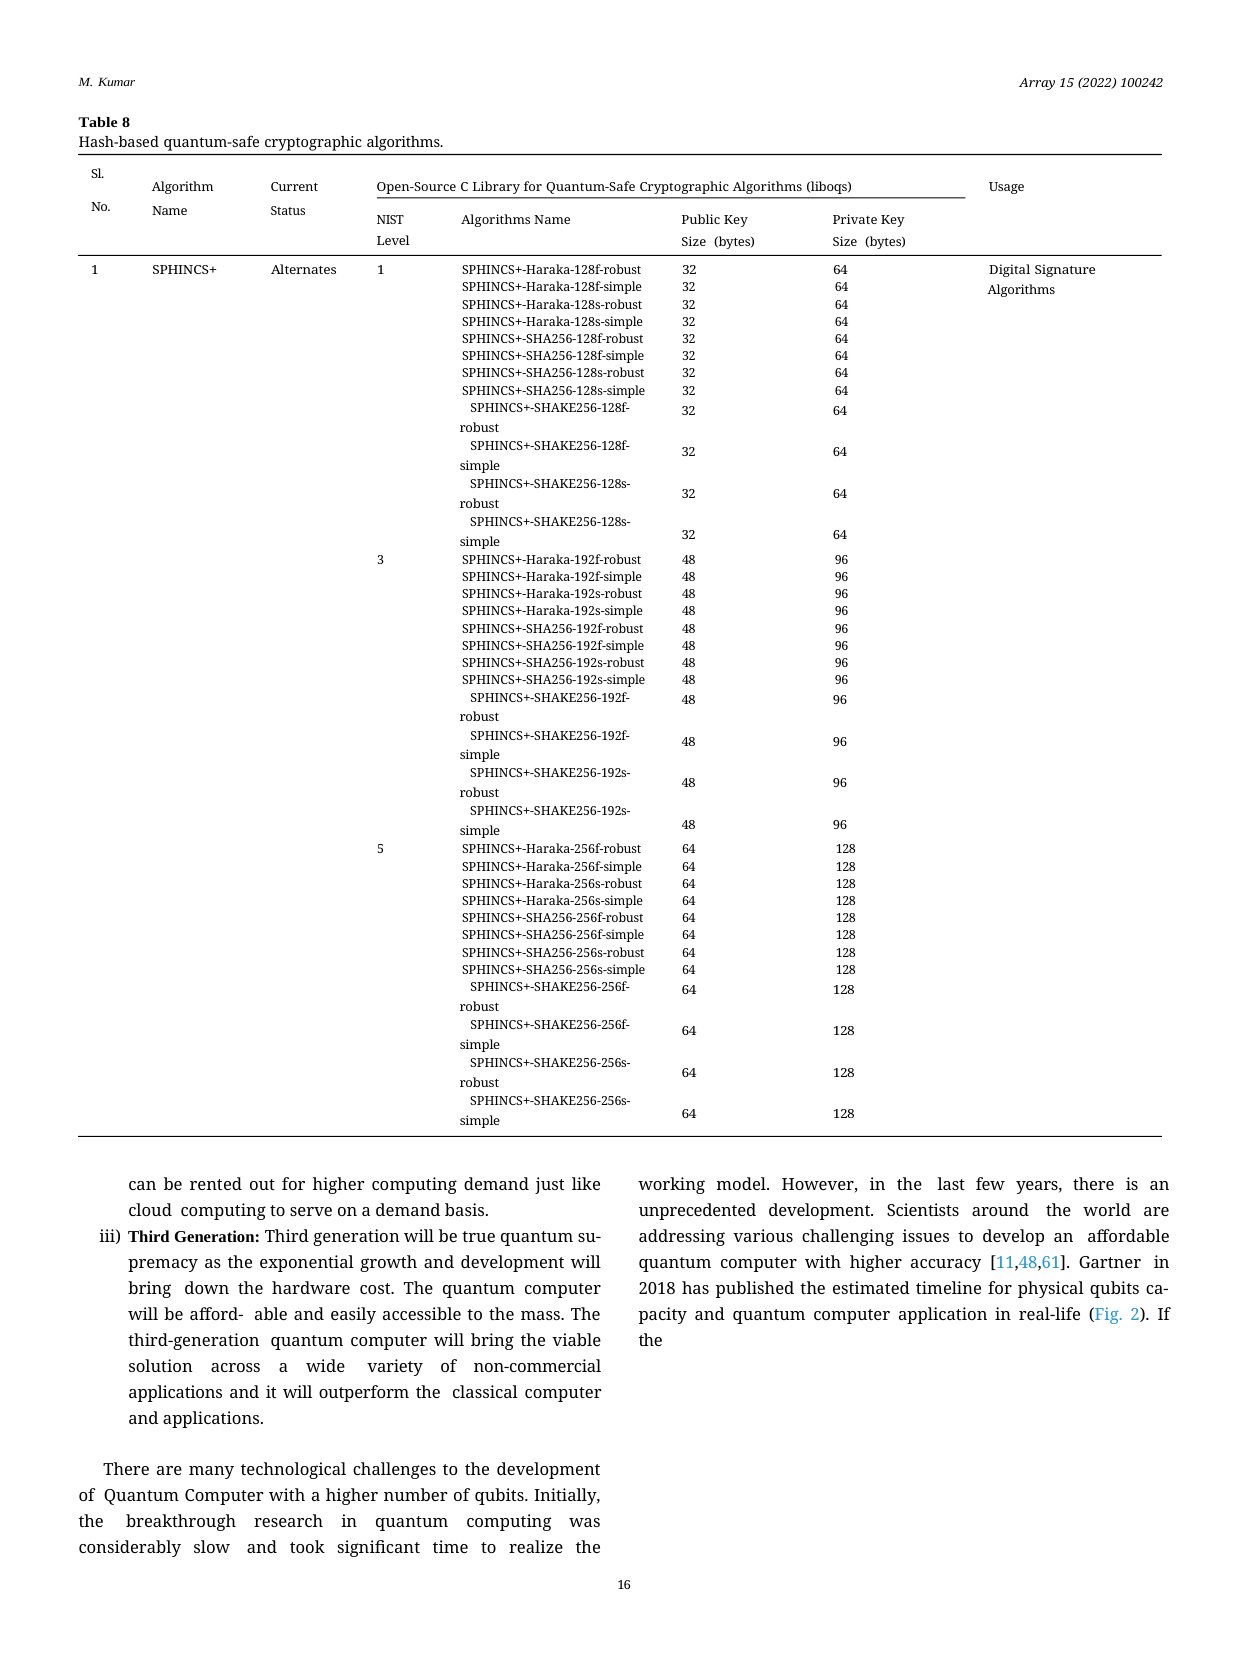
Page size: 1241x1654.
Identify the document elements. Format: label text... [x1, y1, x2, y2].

text SPHINCS+-Haraka-128f-simple 32 64 [462, 278, 848, 296]
text 48 96 [681, 816, 1173, 833]
text 32 64 [681, 443, 1173, 461]
text 48 96 [681, 691, 1173, 708]
text 32 64 [681, 526, 1173, 543]
text SPHINCS+-SHAKE256-256f- [64, 1016, 630, 1033]
text robust [64, 998, 499, 1015]
text 64 128 [681, 981, 1173, 998]
text 64 128 [681, 1064, 1173, 1081]
text SPHINCS+-SHAKE256-128f- [64, 437, 630, 454]
text There are many technological challenges to the development of Quantum Computer with a higher number of qubits. Initially, the breakthrough research in quantum computing was considerably slow and took significant time to realize the working model. However, in the last few years, there is an unprecedented development. Scientists around the world are addressing various challenging issues to develop an affordable quantum computer with higher accuracy [11,48,61]. Gartner in 2018 has published the estimated timeline for physical qubits ca- pacity and quantum computer application in real-life (Fig. 2). If the [78, 1458, 601, 1559]
text SPHINCS+-SHAKE256-256f- [64, 978, 630, 995]
text 48 96 [681, 733, 1173, 750]
text SPHINCS+-SHA256-128s-simple 32 64 [462, 382, 848, 399]
text 32 64 [681, 485, 1173, 502]
text simple [64, 1112, 500, 1129]
text SPHINCS+-SHA256-256s-robust 64 128 [462, 944, 1173, 961]
text SPHINCS+-SHA256-128f-simple 32 64 [462, 347, 848, 364]
text SPHINCS+-SHAKE256-192f- [64, 727, 630, 744]
text SPHINCS+-SHAKE256-128f- [64, 399, 630, 416]
text SPHINCS+-SHAKE256-192f- [64, 689, 630, 706]
text Algorithms Name Public Key Size (bytes) [461, 211, 772, 250]
text SPHINCS+-SHA256-192f-simple 48 96 [462, 637, 1173, 654]
text can be rented out for higher computing demand just like cloud computing to serve on a demand basis. [128, 1172, 601, 1221]
text robust [64, 708, 499, 726]
text SPHINCS+-Haraka-192s-simple 48 96 [462, 602, 1173, 619]
text SPHINCS+-Haraka-256s-robust 64 128 [462, 875, 1173, 892]
text SPHINCS+-Haraka-256s-simple 64 128 [462, 892, 1173, 909]
text Algorithm [152, 178, 216, 195]
text SPHINCS+-Haraka-128s-robust 32 64 [462, 296, 848, 313]
text SPHINCS+-SHA256-128f-robust 32 64 [462, 330, 848, 347]
text simple [64, 746, 500, 763]
text robust [64, 495, 499, 512]
text Algorithms [869, 281, 1173, 298]
text SPHINCS+-SHA256-192f-robust 48 96 [462, 620, 1173, 637]
text SPHINCS+-SHAKE256-128s- [64, 475, 630, 492]
text No. [91, 198, 115, 215]
text Sl. [91, 165, 109, 182]
text There are many technological challenges to the development of Quantum Computer with a higher number of qubits. Initially, the breakthrough research in quantum computing was considerably slow and took significant time to realize the working model. However, in the last few years, there is an unprecedented development. Scientists around the world are addressing various challenging issues to develop an affordable quantum computer with higher accuracy [11,48,61]. Gartner in 2018 has published the estimated timeline for physical qubits ca- pacity and quantum computer application in real-life (Fig. 2). If the [638, 1172, 1169, 1351]
text Hash-based quantum-safe cryptographic algorithms. [78, 132, 1173, 152]
text simple [64, 1036, 500, 1053]
text 1 SPHINCS+ Alternates 1 SPHINCS+-Haraka-128f-robust 32 64 Digital Signature [91, 261, 1173, 278]
text Level [376, 232, 412, 249]
list Third Generation: Third generation will be true quantum su- premacy as the exponential growth and development will bring down the hardware cost. The quantum computer will be afford- able and easily accessible to the mass. The third-generation quantum computer will bring the viable solution across a wide variety of non-commercial applications and it will outperform the classical computer and applications. [99, 1224, 601, 1429]
text 48 96 [681, 774, 1173, 791]
text robust [64, 419, 499, 436]
text Current [270, 178, 319, 195]
text Open-Source C Library for Quantum-Safe Cryptographic Algorithms (liboqs) Usage [376, 178, 1173, 195]
text SPHINCS+-Haraka-128s-simple 32 64 [462, 313, 848, 330]
text SPHINCS+-SHAKE256-256s- [64, 1054, 630, 1071]
text robust [64, 784, 499, 801]
text Status [270, 202, 310, 219]
text Private Key Size (bytes) [832, 211, 929, 250]
text SPHINCS+-SHAKE256-192s- [64, 764, 630, 782]
text SPHINCS+-SHA256-256f-robust 64 128 [462, 909, 1173, 926]
text simple [64, 533, 500, 550]
text 32 64 [681, 402, 1173, 419]
text SPHINCS+-Haraka-192f-simple 48 96 [462, 568, 1173, 585]
text SPHINCS+-SHA256-192s-simple 48 96 [462, 671, 1173, 688]
text 3 SPHINCS+-Haraka-192f-robust 48 96 [377, 551, 1173, 568]
text robust [64, 1074, 499, 1091]
text simple [64, 822, 500, 839]
text NIST [376, 211, 412, 228]
text 5 SPHINCS+-Haraka-256f-robust 64 128 [377, 840, 1173, 857]
text SPHINCS+-SHA256-192s-robust 48 96 [462, 654, 1173, 671]
text SPHINCS+-SHAKE256-128s- [64, 513, 630, 530]
text 64 128 [681, 1022, 1173, 1039]
text SPHINCS+-SHAKE256-256s- [64, 1092, 630, 1109]
text SPHINCS+-SHA256-128s-robust 32 64 [462, 364, 848, 382]
text SPHINCS+-Haraka-256f-simple 64 128 [462, 858, 1173, 875]
text SPHINCS+-SHAKE256-192s- [64, 802, 630, 819]
text 64 128 [681, 1105, 1173, 1122]
text SPHINCS+-SHA256-256f-simple 64 128 [462, 926, 1173, 943]
text simple [64, 457, 500, 474]
text SPHINCS+-Haraka-192s-robust 48 96 [462, 585, 1173, 602]
text Name [152, 202, 190, 219]
text SPHINCS+-SHA256-256s-simple 64 128 [462, 961, 1173, 978]
